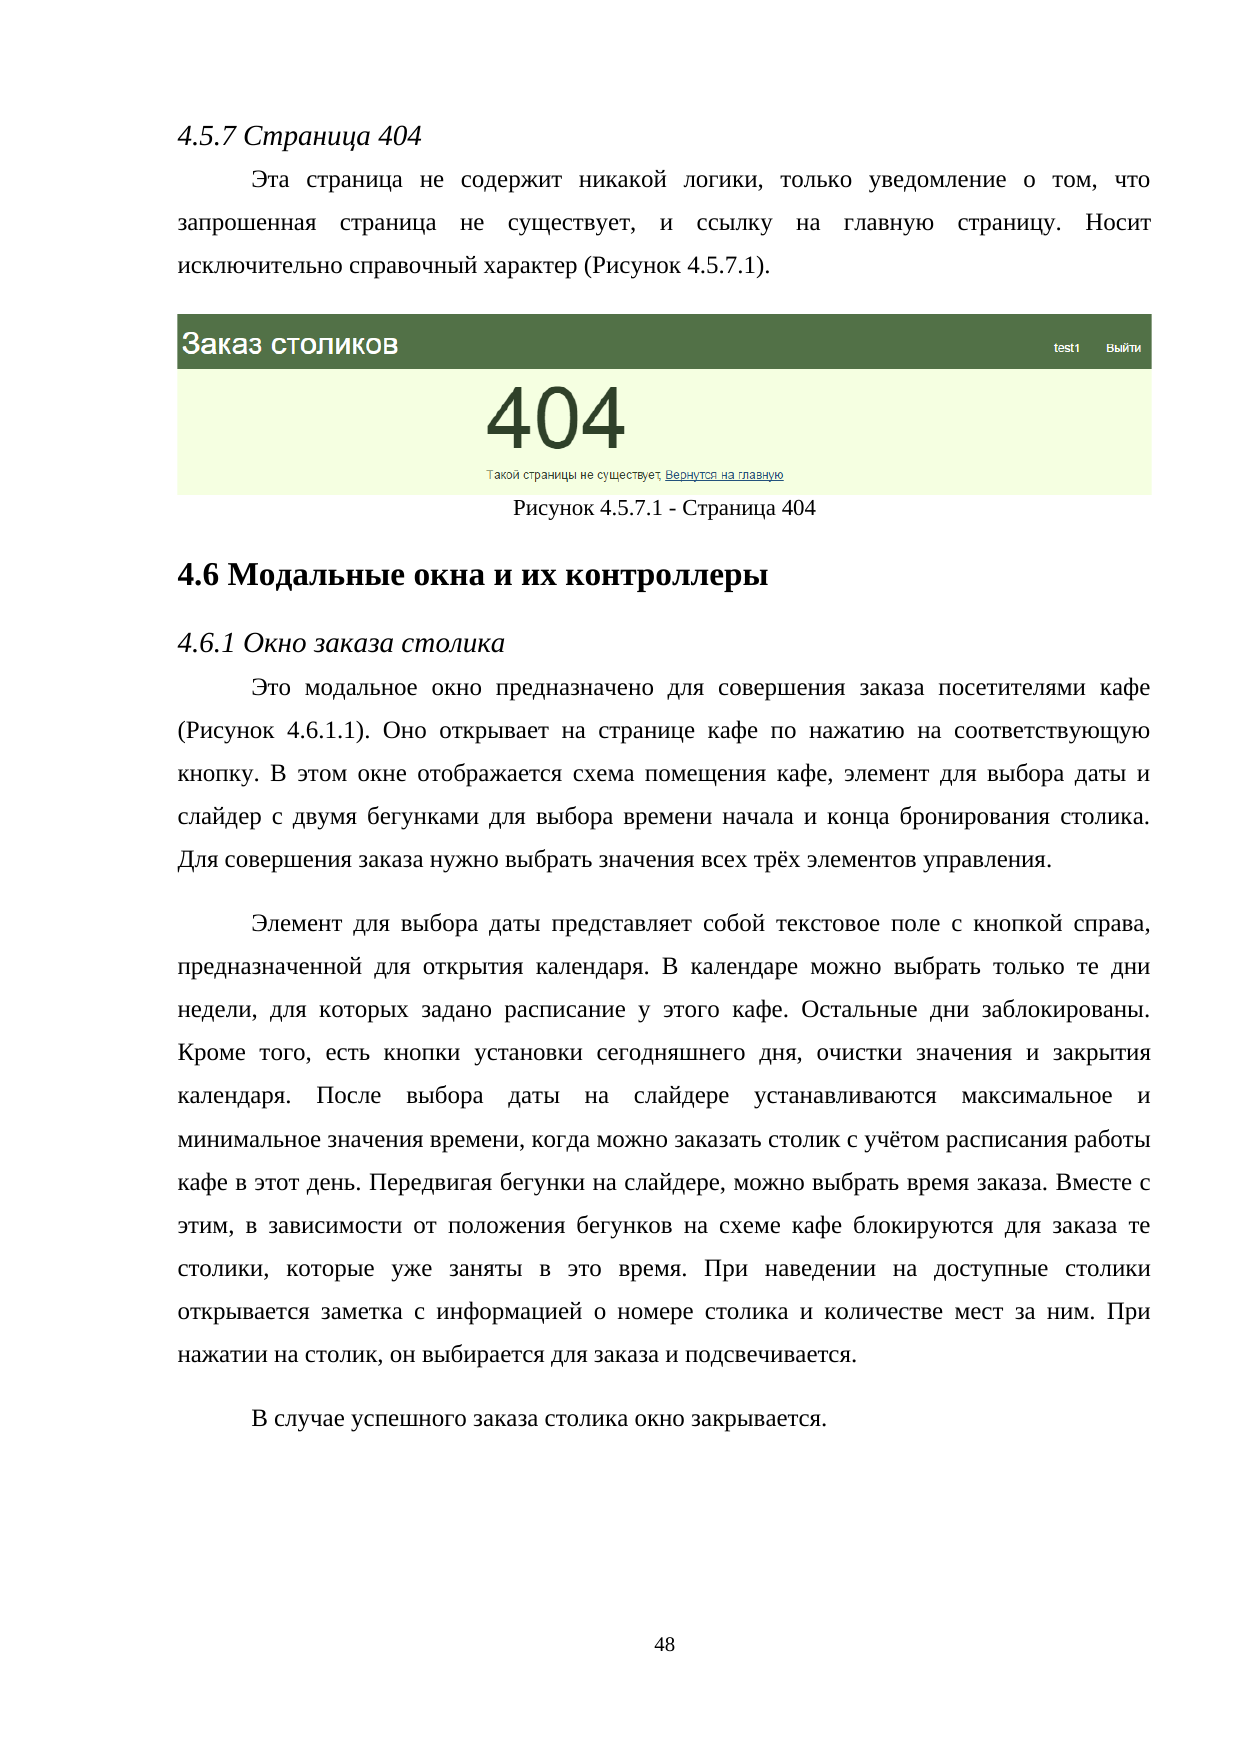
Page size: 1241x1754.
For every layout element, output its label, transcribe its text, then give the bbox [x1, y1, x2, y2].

subtitle 4.6.1 Окно заказа столика [177, 626, 1152, 659]
subtitle 4.6 Модальные окна и их контроллеры [177, 554, 1152, 592]
text Рисунок 4.5.7.1 - Страница 404 [177, 495, 1152, 521]
text В случае успешного заказа столика окно закрывается. [177, 1403, 1152, 1432]
picture [177, 314, 1152, 495]
text Эта страница не содержит никакой логики, только уведомление о том, что запрошенная страница не существует, и ссылку на главную страницу. Носит исключительно справочный характер (Рисунок 4.5.7.1). [177, 164, 1152, 279]
subtitle 4.5.7 Страница 404 [177, 118, 1152, 152]
text Элемент для выбора даты представляет собой текстовое поле с кнопкой справа, предназначенной для открытия календаря. В календаре можно выбрать только те дни недели, для которых задано расписание у этого кафе. Остальные дни заблокированы. Кроме того, есть кнопки установки сегодняшнего дня, очистки значения и закрытия календаря. После выбора даты на слайдере устанавливаются максимальное и минимальное значения времени, когда можно заказать столик с учётом расписания работы кафе в этот день. Передвигая бегунки на слайдере, можно выбрать время заказа. Вместе с этим, в зависимости от положения бегунков на схеме кафе блокируются для заказа те столики, которые уже заняты в это время. При наведении на доступные столики открывается заметка с информацией о номере столика и количестве мест за ним. При нажатии на столик, он выбирается для заказа и подсвечивается. [177, 908, 1152, 1368]
text Это модальное окно предназначено для совершения заказа посетителями кафе (Рисунок 4.6.1.1). Оно открывает на странице кафе по нажатию на соответствующую кнопку. В этом окне отображается схема помещения кафе, элемент для выбора даты и слайдер с двумя бегунками для выбора времени начала и конца бронирования столика. Для совершения заказа нужно выбрать значения всех трёх элементов управления. [177, 672, 1152, 873]
